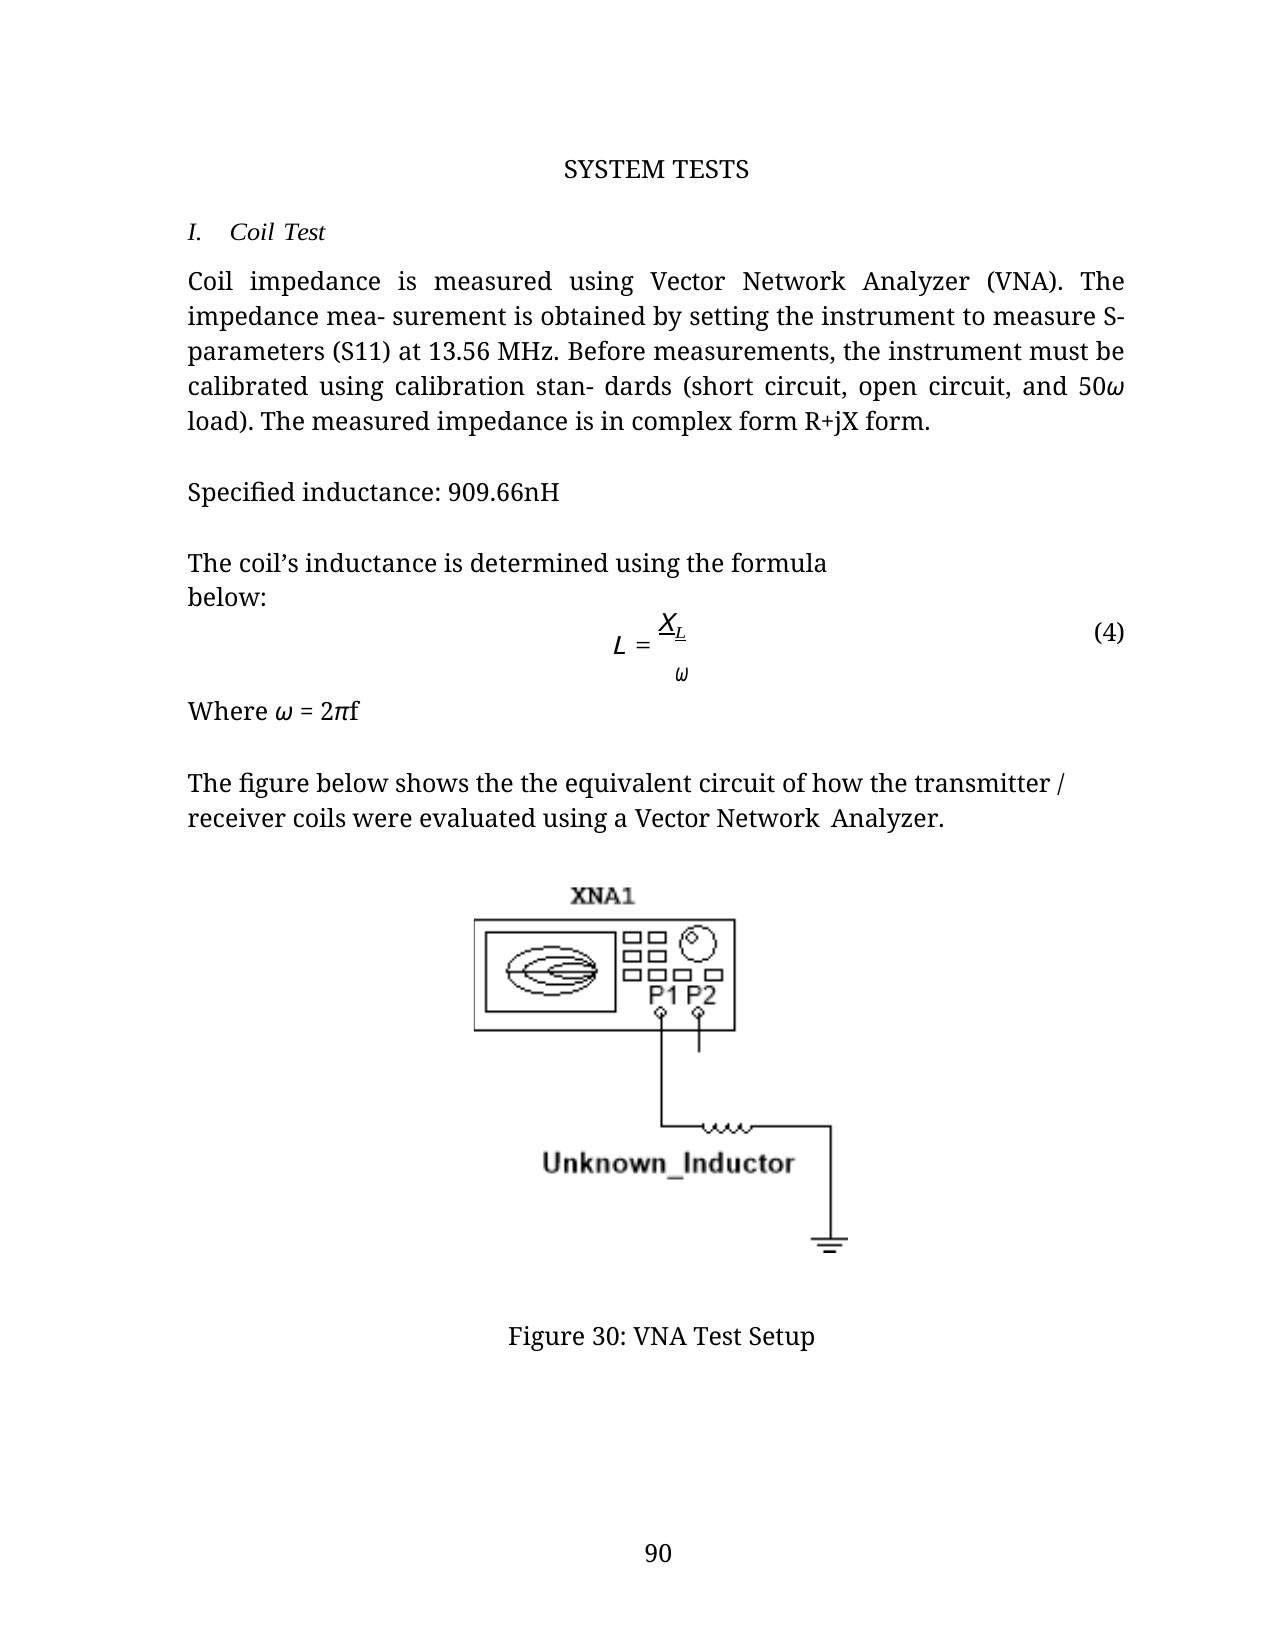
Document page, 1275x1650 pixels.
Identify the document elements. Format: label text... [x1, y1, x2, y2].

text The figure below shows the the equivalent circuit of how the transmitter / receiver coils were evaluated using a Vector Network Analyzer. [187, 765, 1126, 835]
text Where ω = 2πf [187, 693, 1225, 727]
text SYSTEM TESTS [370, 152, 943, 186]
text Figure 30: VNA Test Setup [508, 1319, 1225, 1353]
list Coil Test [187, 217, 1225, 246]
text The coil’s inductance is determined using the formula below: [187, 546, 841, 614]
text Coil impedance is measured using Vector Network Analyzer (VNA). The impedance mea- surement is obtained by setting the instrument to measure S-parameters (S11) at 13.56 MHz. Before measurements, the instrument must be calibrated using calibration stan- dards (short circuit, open circuit, and 50ω load). The measured impedance is in complex form R+jX form. [187, 263, 1125, 437]
text L = XL [612, 622, 841, 662]
text ω [171, 662, 688, 686]
text (4) [1094, 614, 1225, 648]
text Specified inductance: 909.66nH [187, 475, 1225, 509]
picture [473, 887, 848, 1253]
